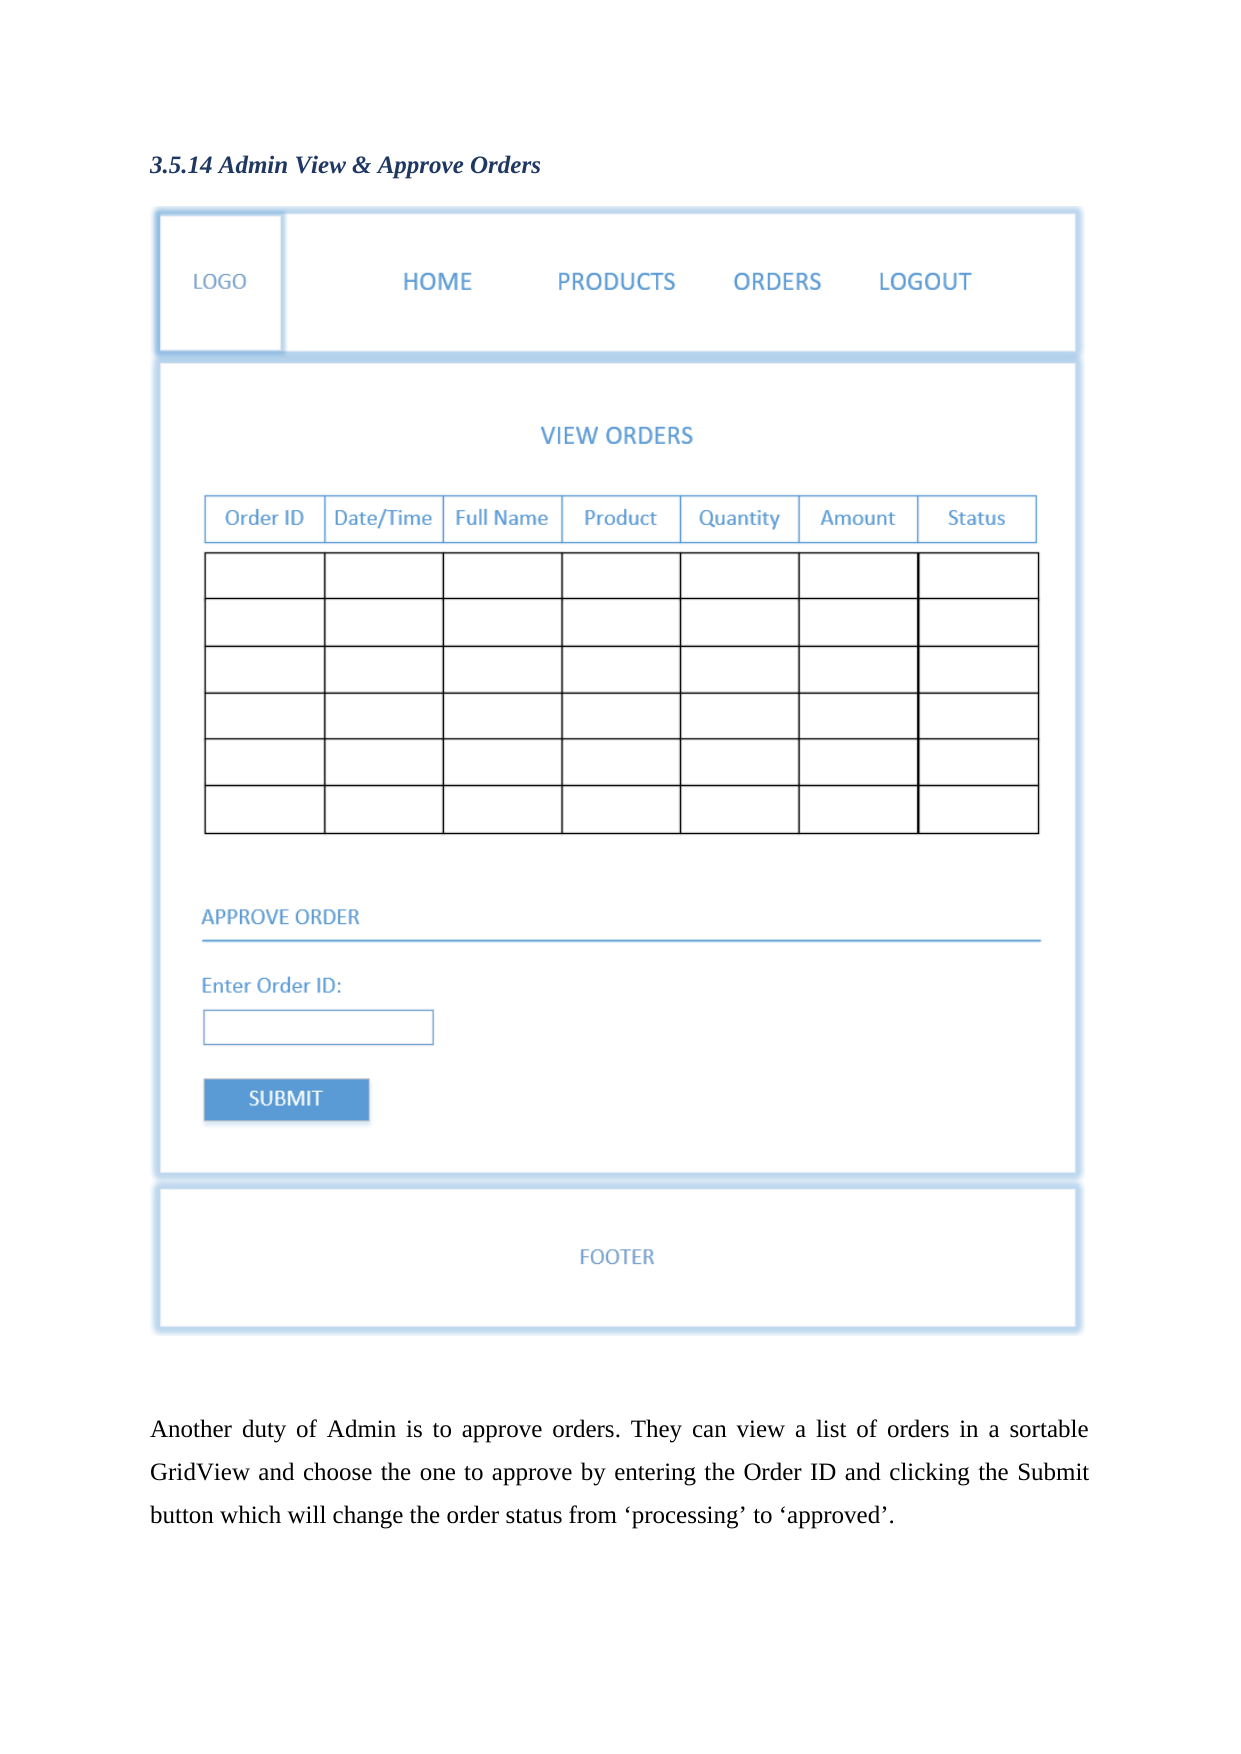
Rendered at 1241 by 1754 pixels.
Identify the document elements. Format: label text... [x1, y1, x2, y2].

picture [150, 206, 1085, 1336]
subtitle 3.5.14 Admin View & Approve Orders [150, 150, 1090, 179]
text Another duty of Admin is to approve orders. They can view a list of orders in a sortable GridView and choose the one to approve by entering the Order ID and clicking the Submit button which will change the order status from ‘processing’ to ‘approved’. [150, 1414, 1090, 1529]
